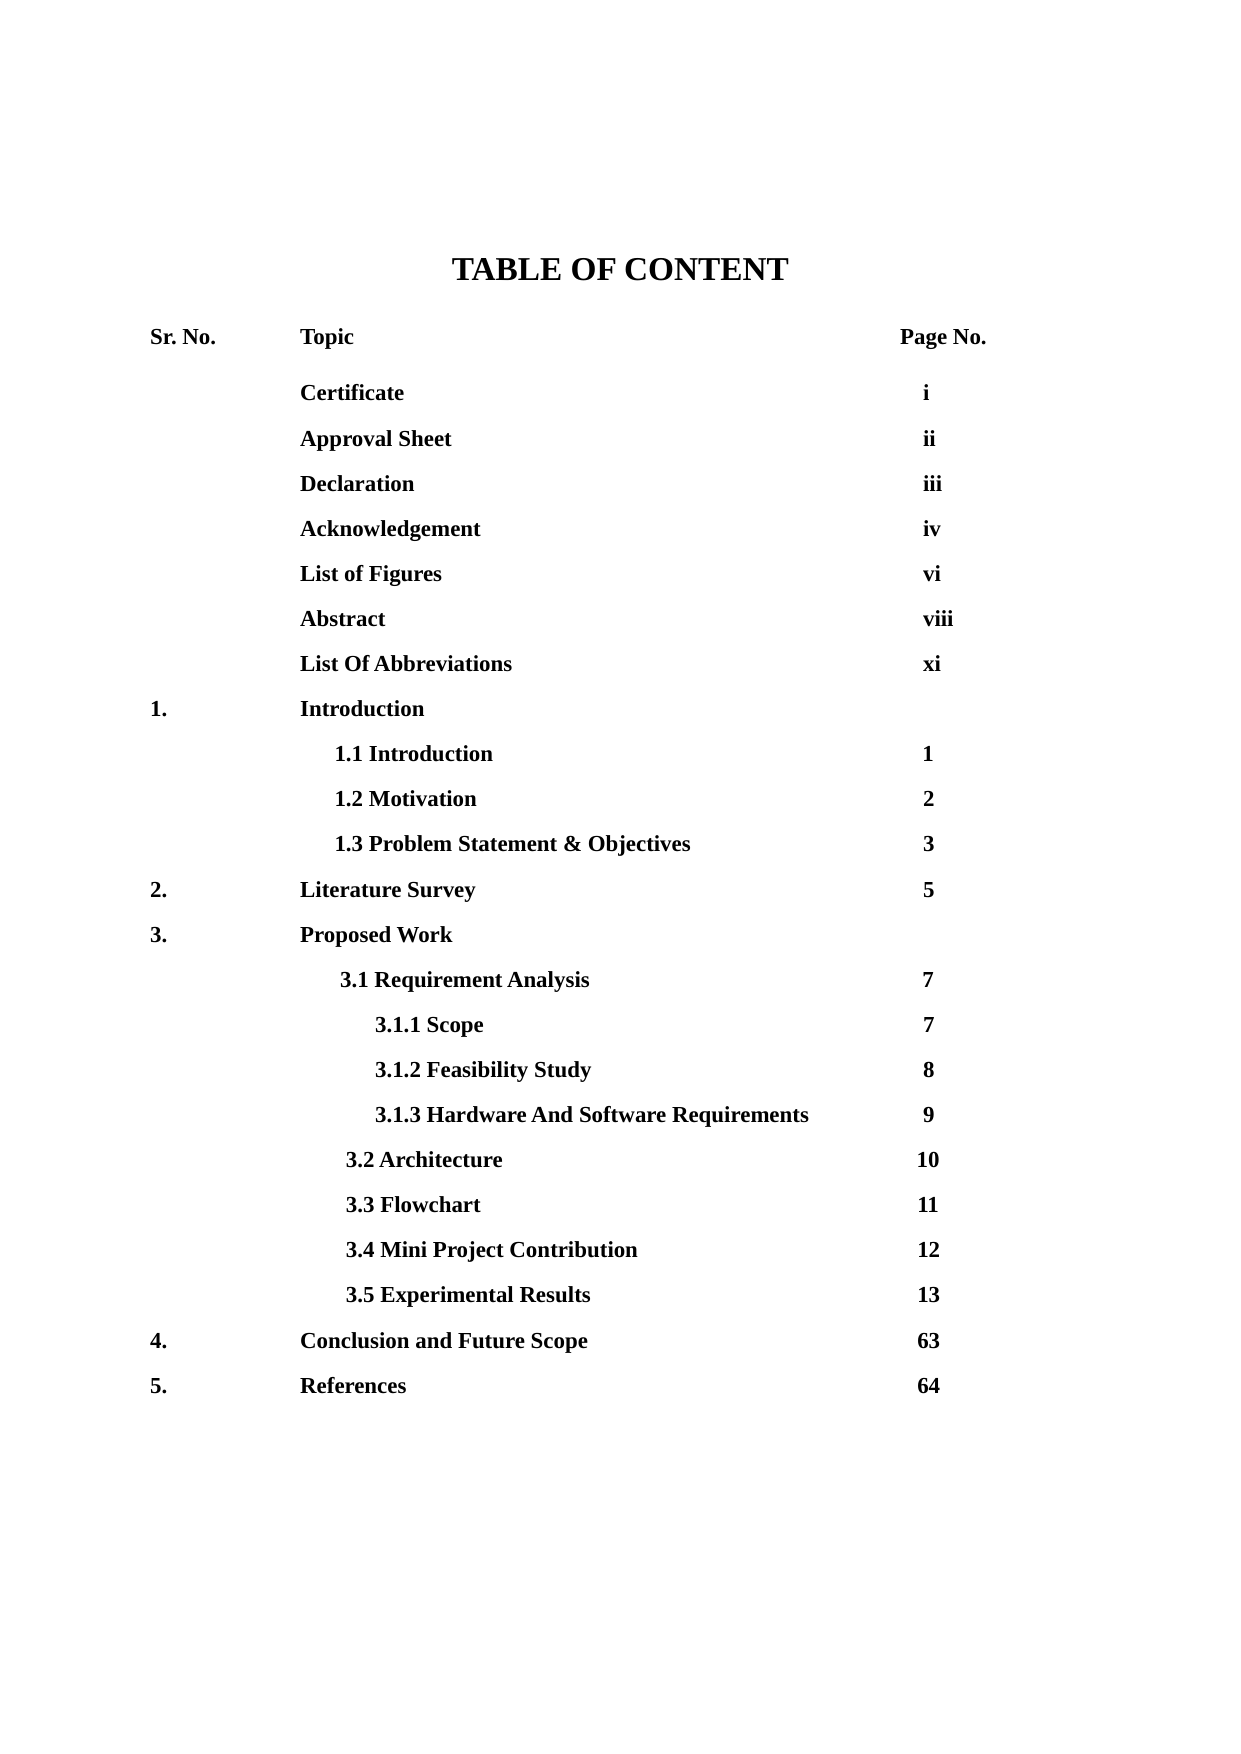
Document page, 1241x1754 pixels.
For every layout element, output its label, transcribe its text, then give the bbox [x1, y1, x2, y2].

text 1.3 Problem Statement & Objectives 3 [150, 831, 1090, 857]
text 3. Proposed Work [150, 921, 1090, 947]
text Approval Sheet ii [225, 424, 1090, 451]
text Declaration iii [225, 470, 1090, 496]
text 1.1 Introduction 1 [150, 740, 1090, 767]
text 3.1 Requirement Analysis 7 [150, 966, 1090, 992]
text 3.1.2 Feasibility Study 8 [150, 1056, 1090, 1082]
text Sr. No. Topic Page No. [150, 323, 1090, 350]
text 3.1.3 Hardware And Software Requirements 9 [150, 1101, 1090, 1127]
text 1.2 Motivation 2 [150, 785, 1090, 812]
text Certificate i [225, 379, 1090, 406]
text 3.5 Experimental Results 13 [150, 1282, 1090, 1308]
text 3.1.1 Scope 7 [150, 1011, 1090, 1037]
text 3.3 Flowchart 11 [150, 1191, 1090, 1218]
text TABLE OF CONTENT [150, 249, 1090, 287]
text 1. Introduction [150, 695, 1090, 722]
text Abstract viii [225, 605, 1090, 631]
text 4. Conclusion and Future Scope 63 [150, 1327, 1090, 1353]
text 3.4 Mini Project Contribution 12 [150, 1236, 1090, 1263]
text Acknowledgement iv [225, 515, 1090, 541]
text 5. References 64 [150, 1372, 1090, 1398]
text 2. Literature Survey 5 [150, 876, 1090, 902]
text List of Figures vi [225, 560, 1090, 586]
text List Of Abbreviations xi [225, 650, 1090, 676]
text 3.2 Architecture 10 [300, 1146, 1090, 1173]
